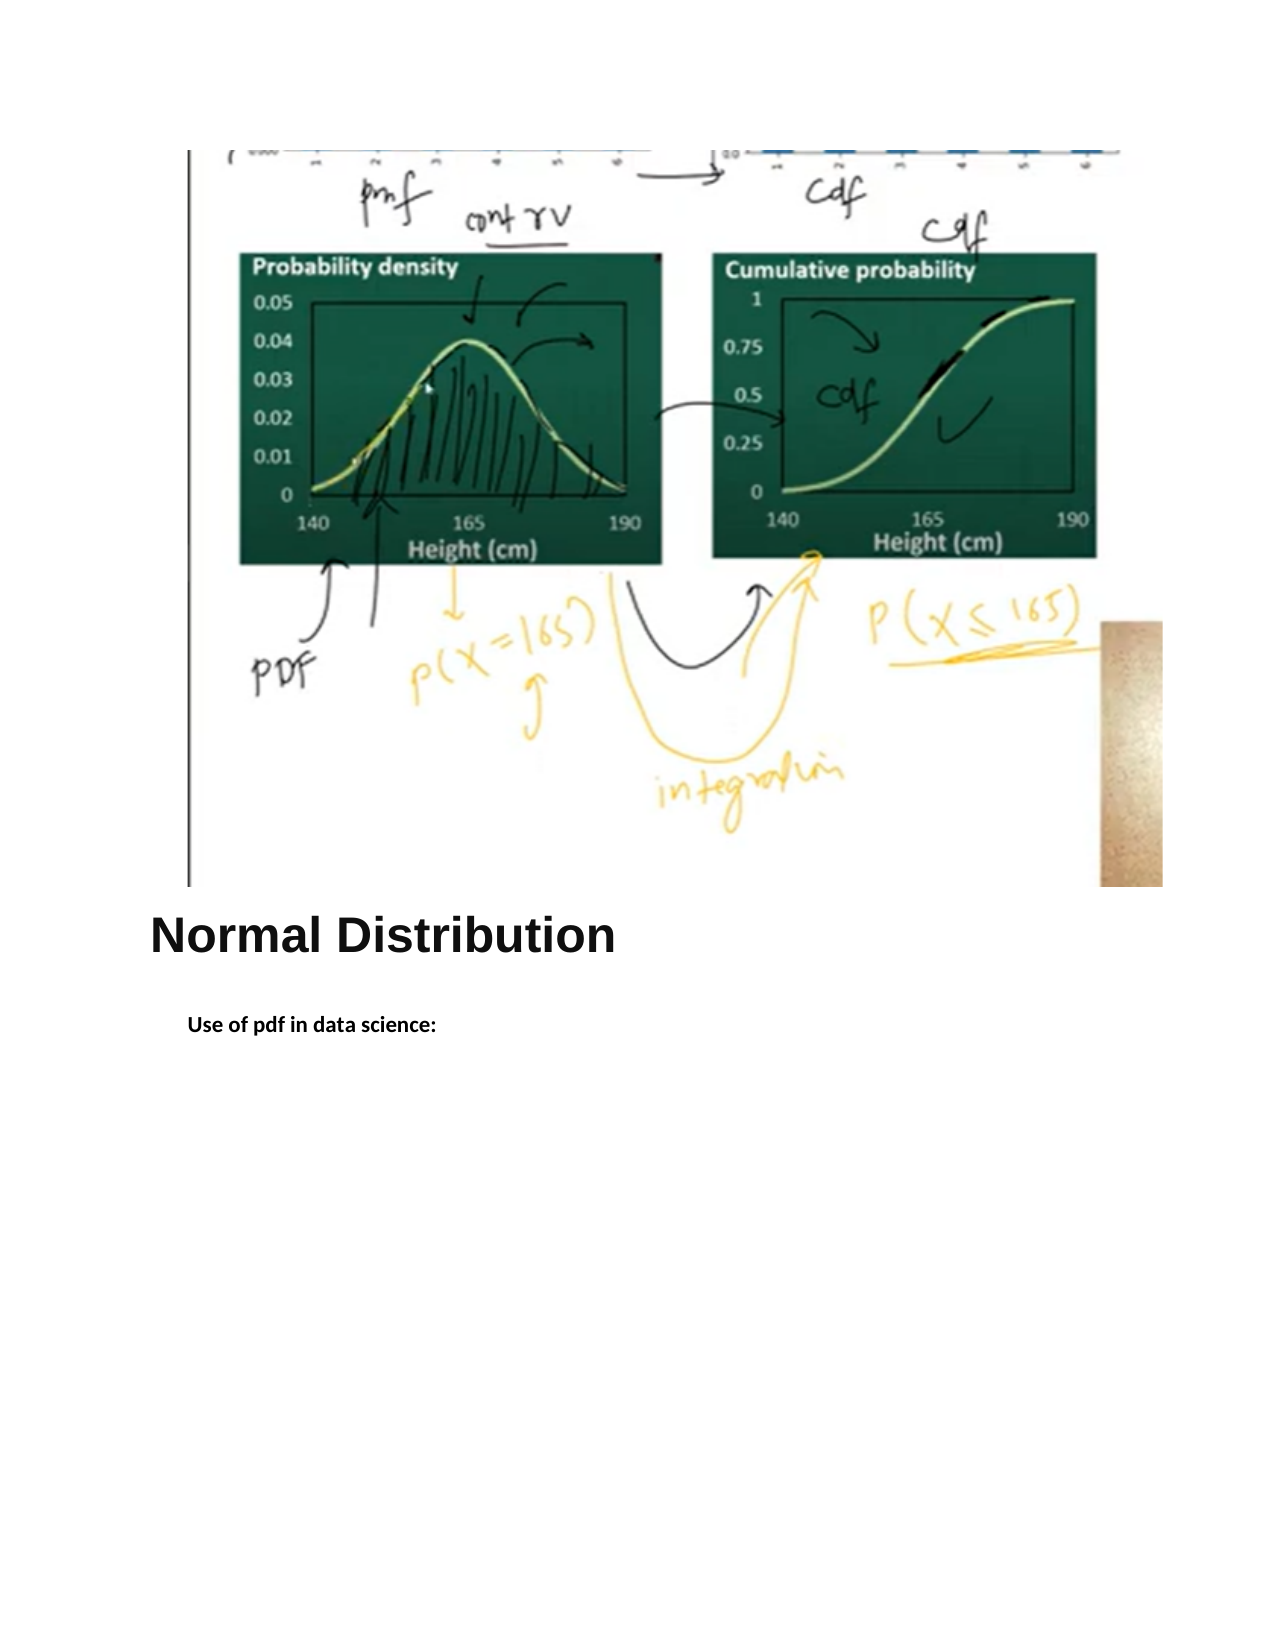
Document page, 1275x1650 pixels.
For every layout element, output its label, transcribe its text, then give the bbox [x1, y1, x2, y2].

picture [187, 150, 1163, 887]
text Normal Distribution [150, 906, 1125, 963]
text Use of pdf in data science: [187, 1010, 1125, 1038]
